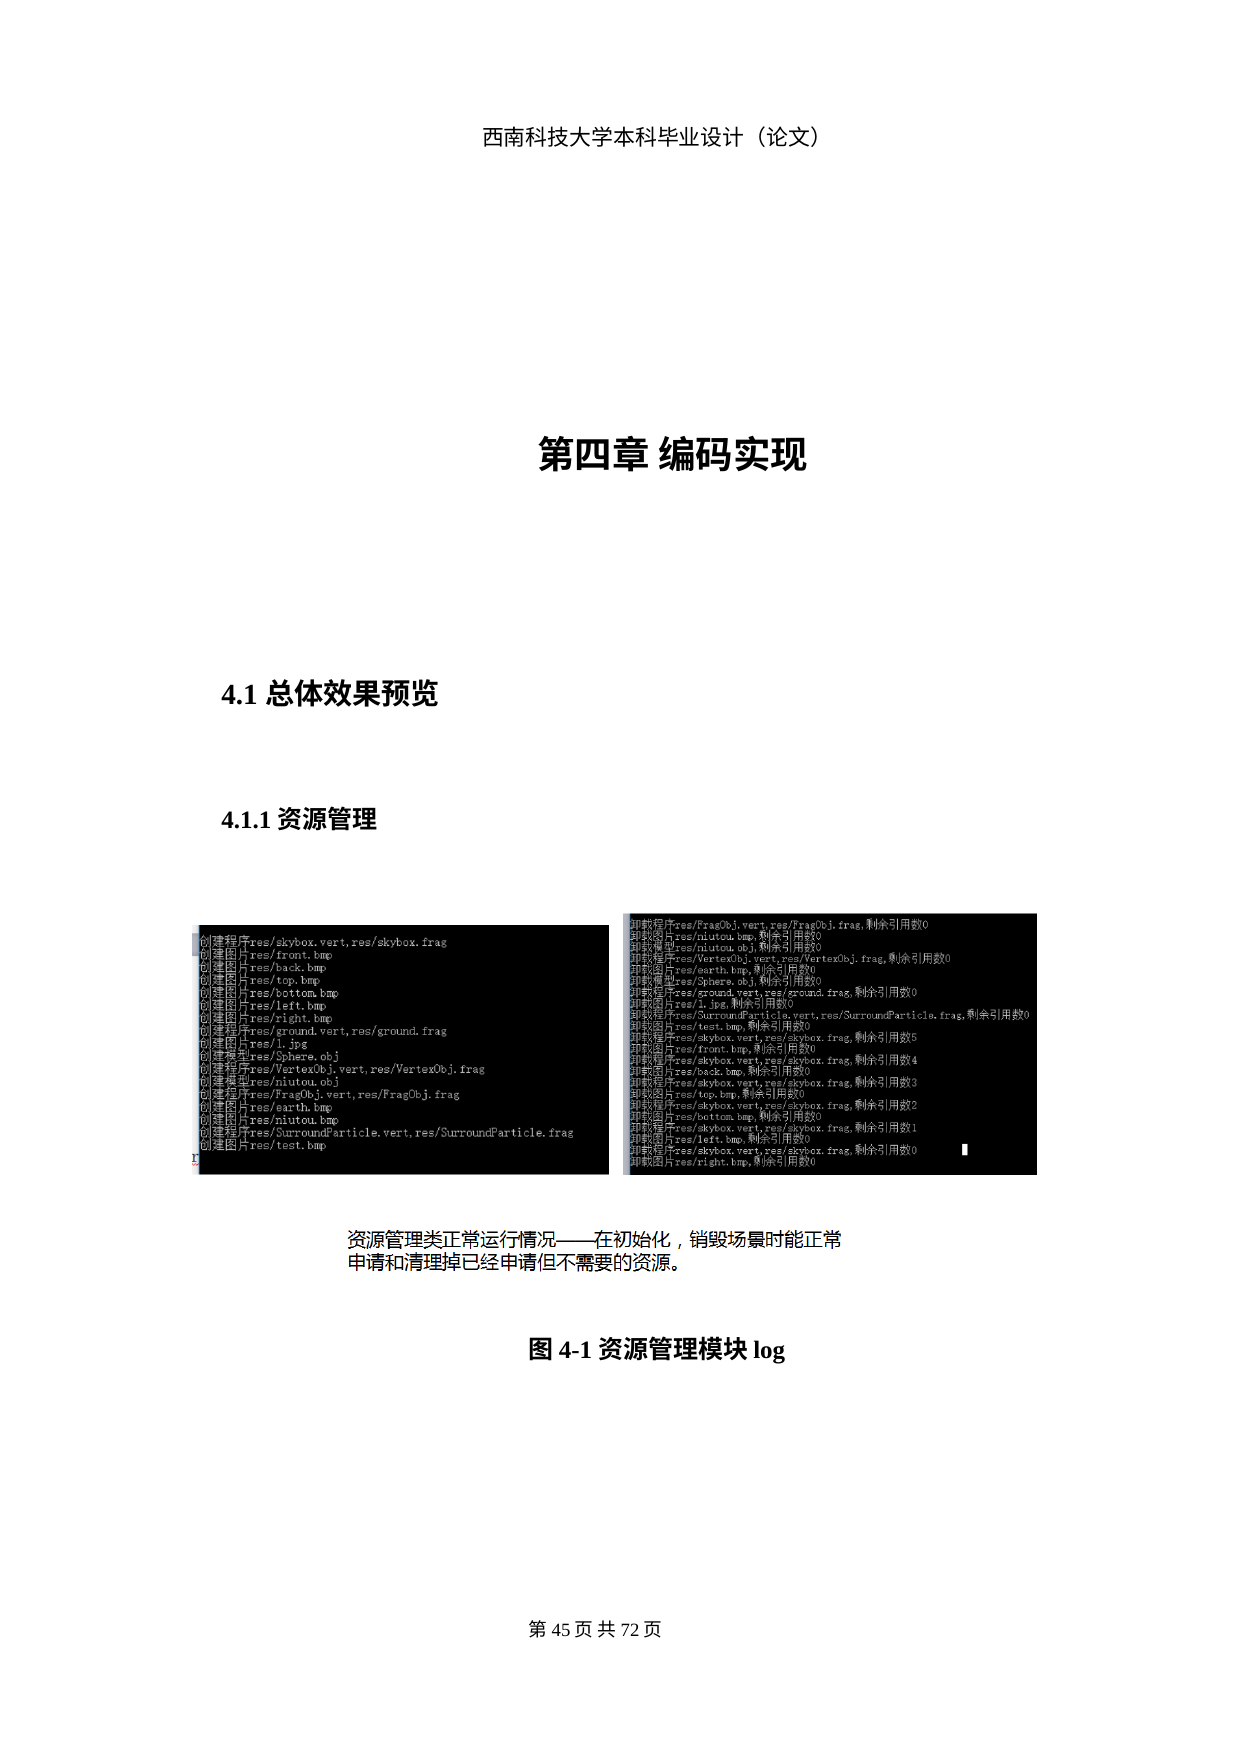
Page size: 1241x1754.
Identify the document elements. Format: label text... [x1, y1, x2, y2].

subtitle 4.1 总体效果预览 [177, 658, 1093, 726]
subtitle 编码实现 [177, 418, 1093, 487]
picture [177, 905, 1060, 1293]
text 图4-1 资源管理模块log [177, 1314, 1093, 1382]
subtitle 4.1.1 资源管理 [177, 784, 1093, 852]
